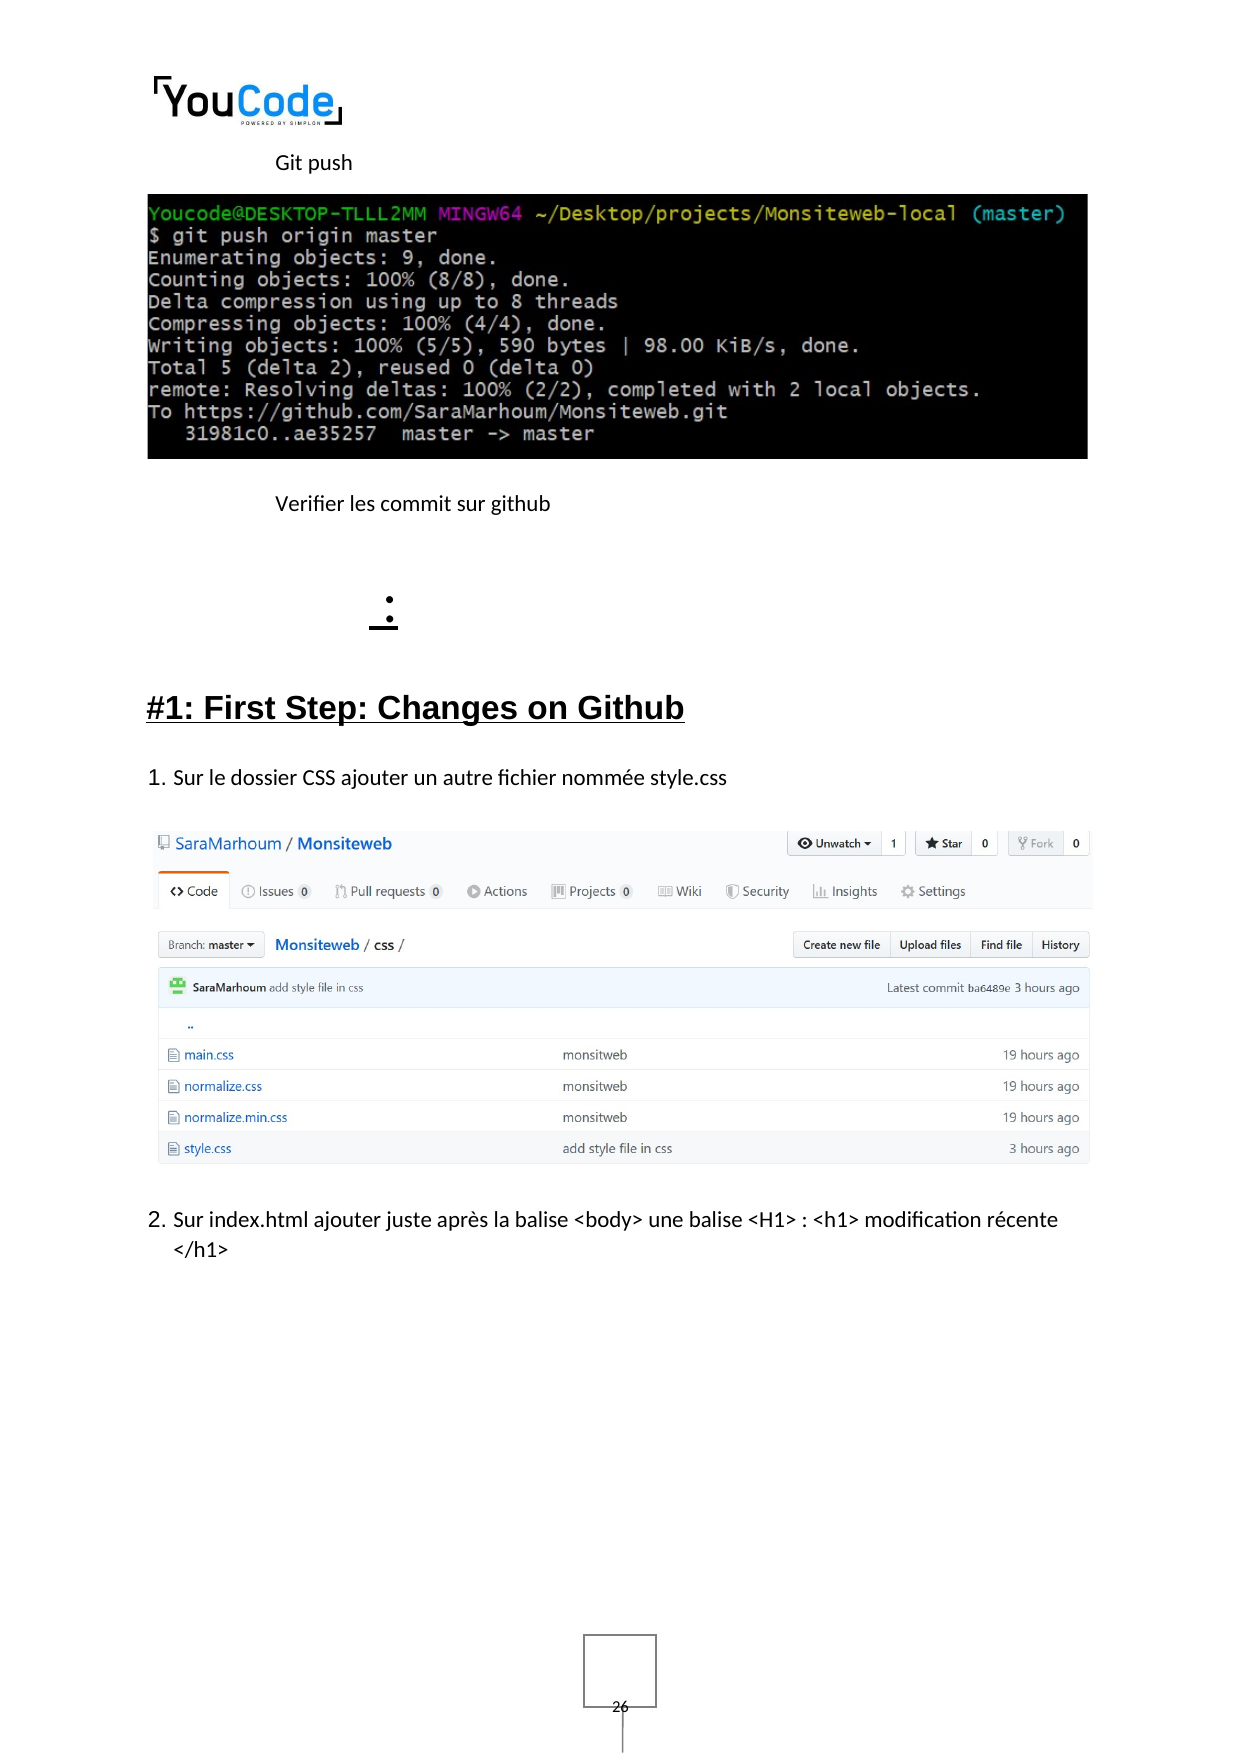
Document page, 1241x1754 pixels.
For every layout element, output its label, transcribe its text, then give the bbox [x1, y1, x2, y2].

text Git push [275, 148, 956, 176]
list Sur le dossier CSS ajouter un autre fichier nommée style.css [148, 763, 1082, 791]
text : [295, 566, 956, 637]
picture [152, 831, 1093, 1167]
text Verifier les commit sur github [275, 489, 956, 517]
list Sur index.html ajouter juste après la balise <body> une balise <H1> : <h1> modification récente </h1> [148, 1205, 1082, 1263]
subtitle #1: First Step: Changes on Github [146, 688, 1093, 727]
picture [147, 73, 349, 128]
picture [147, 194, 1088, 459]
